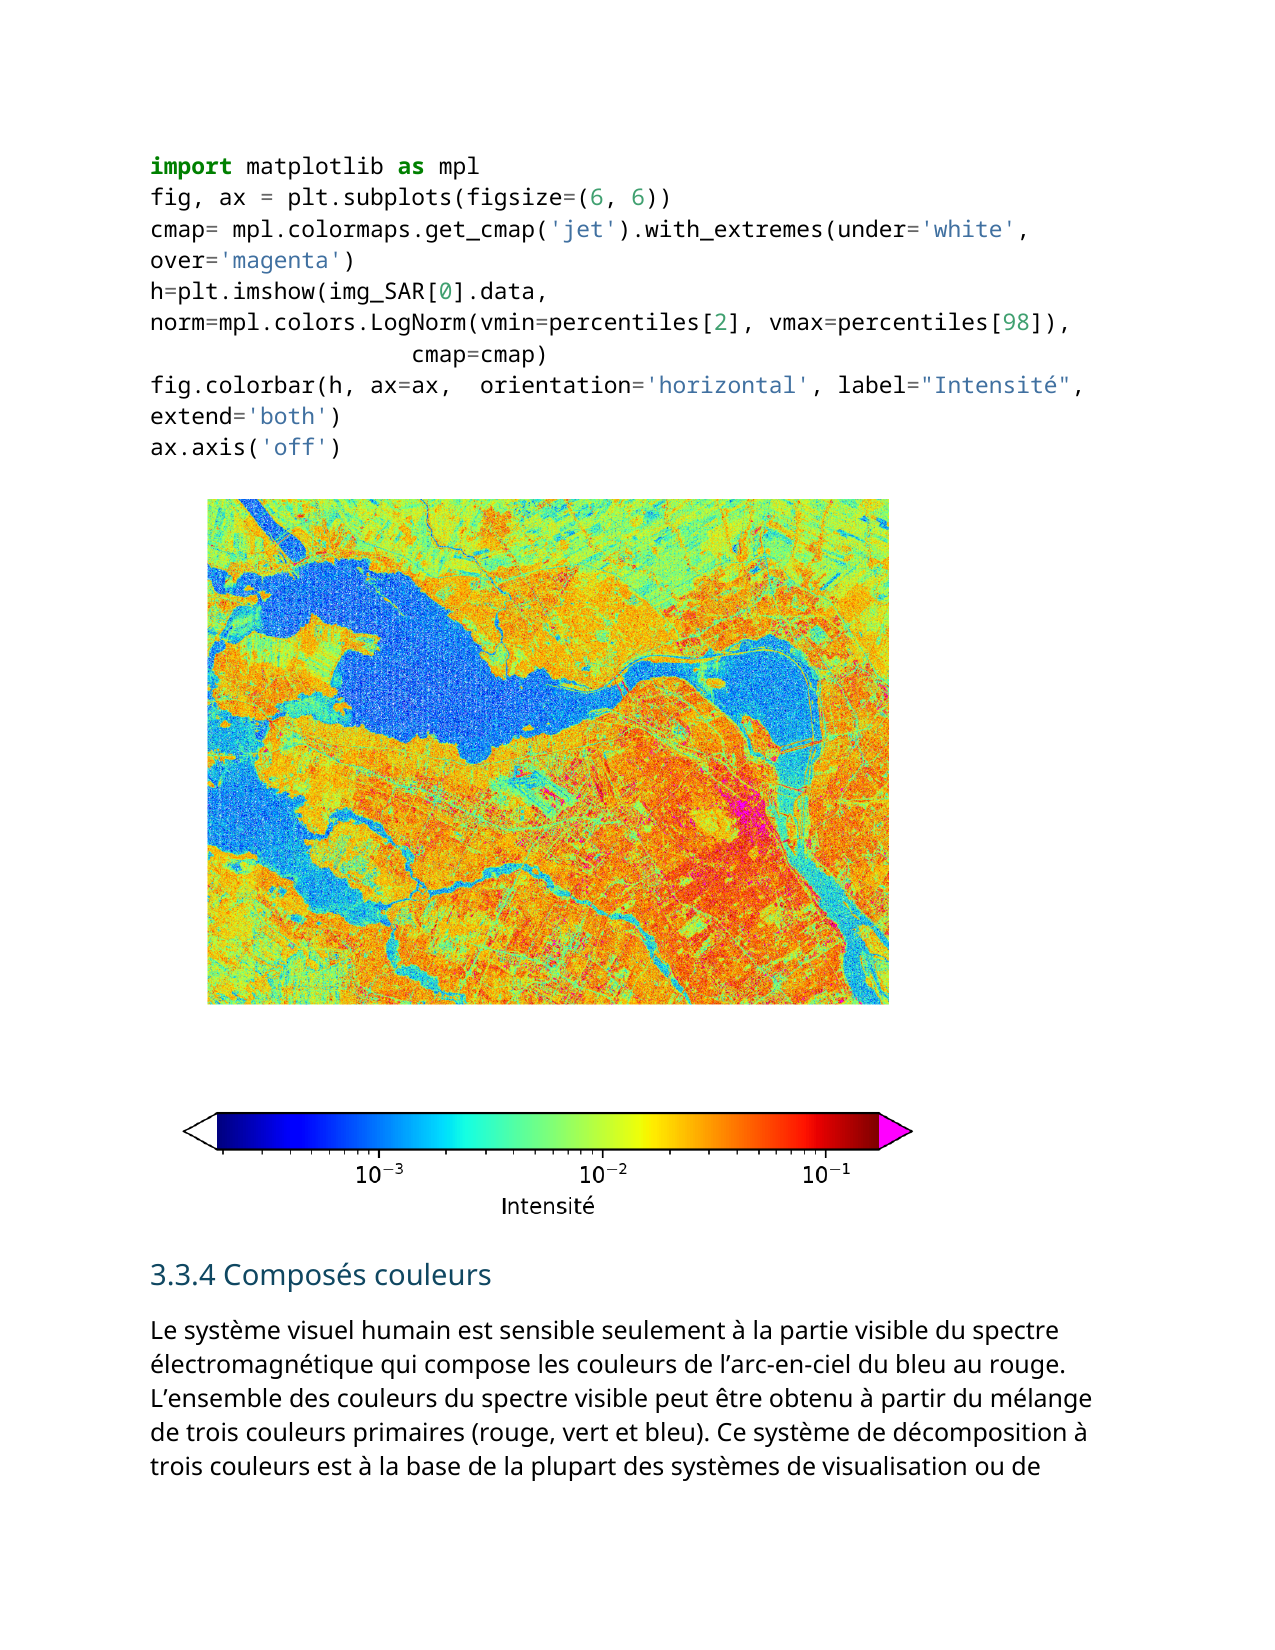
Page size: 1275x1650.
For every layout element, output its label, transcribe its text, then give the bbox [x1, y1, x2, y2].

picture [168, 483, 927, 1234]
text import matplotlib as mpl fig, ax = plt.subplots(figsize=(6, 6)) cmap= mpl.colormaps.get_cmap('jet').with_extremes(under='white', over='magenta') h=plt.imshow(img_SAR[0].data, norm=mpl.colors.LogNorm(vmin=percentiles[2], vmax=percentiles[98]), cmap=cmap) fig.colorbar(h, ax=ax, orientation='horizontal', label="Intensité", extend='both') ax.axis('off') [150, 150, 1125, 462]
subtitle 3.3.4 Composés couleurs [150, 1254, 1125, 1294]
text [150, 1313, 1125, 1483]
